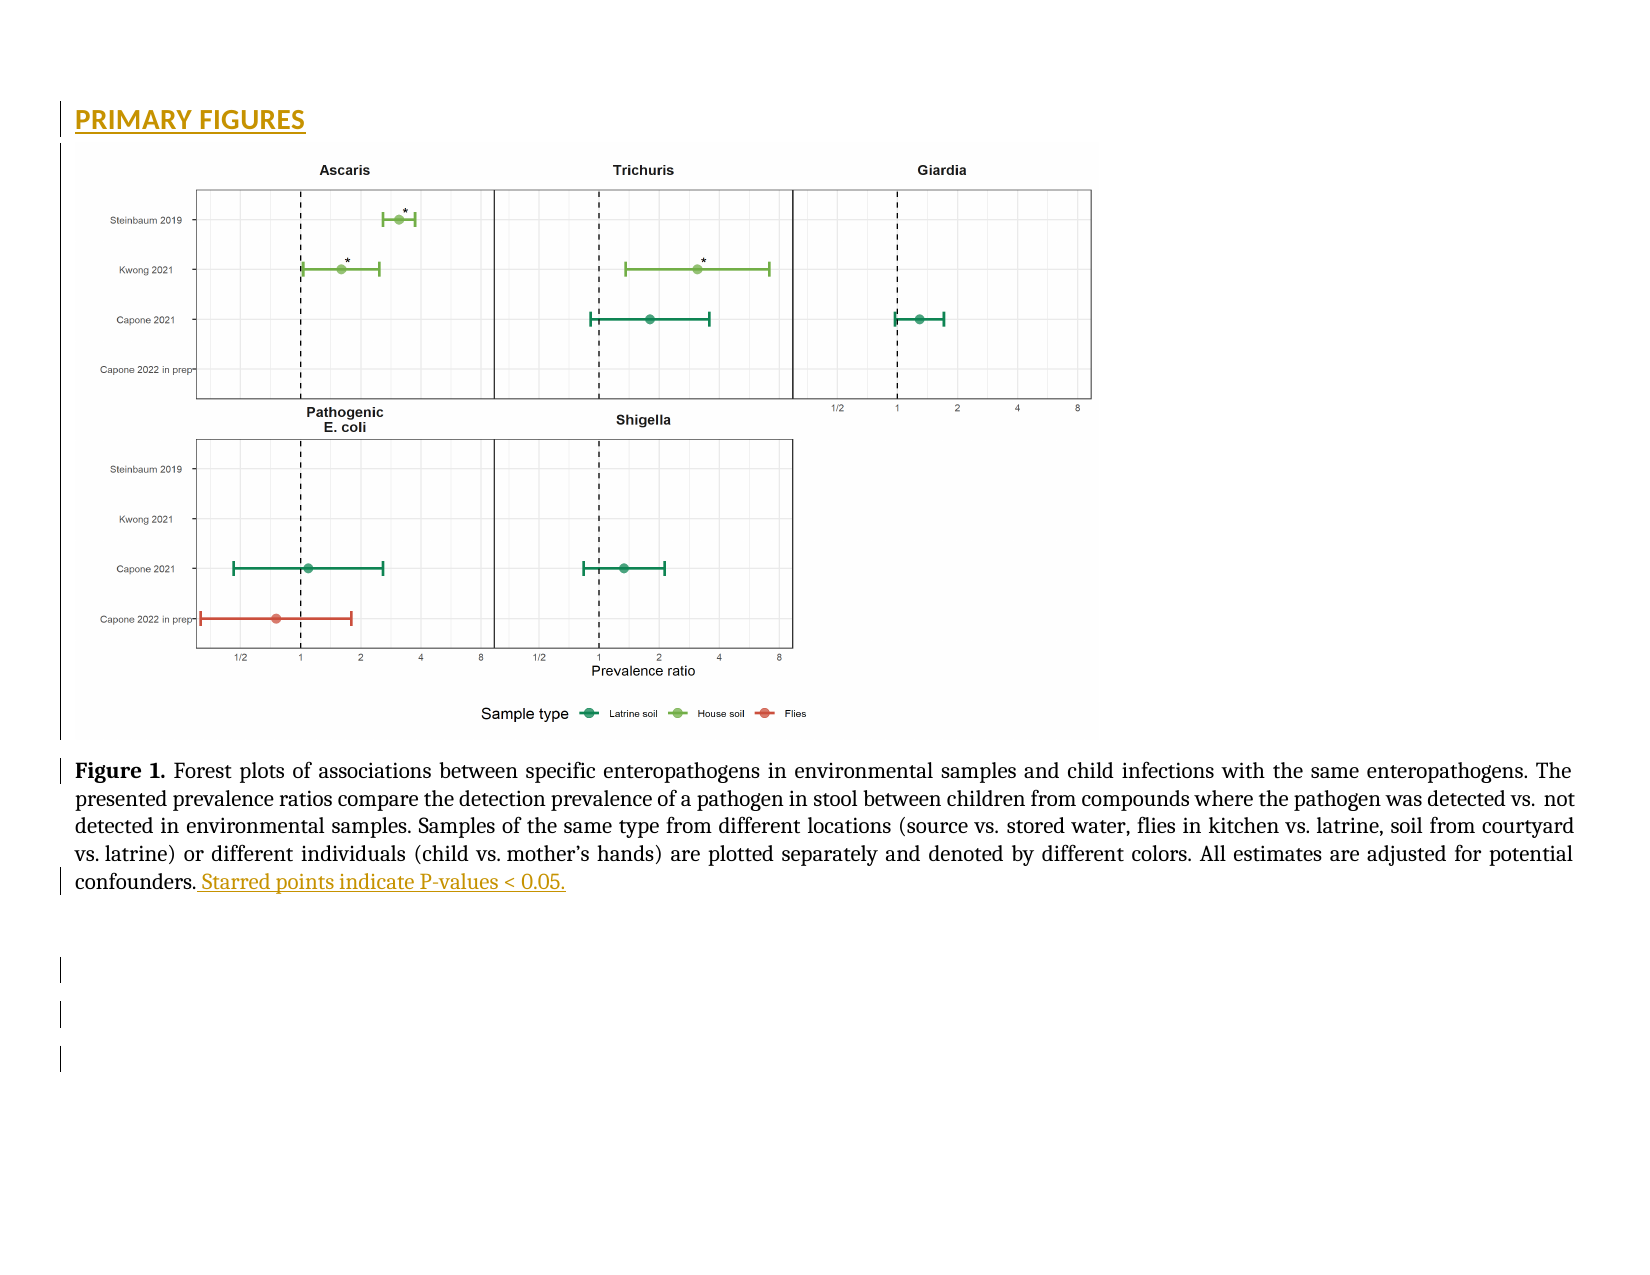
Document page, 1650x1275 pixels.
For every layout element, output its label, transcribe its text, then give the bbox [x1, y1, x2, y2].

text Figure 1. Forest plots of associations between specific enteropathogens in environmental samples and child infections with the same enteropathogens. The presented prevalence ratios compare the detection prevalence of a pathogen in stool between children from compounds where the pathogen was detected vs. not detected in environmental samples. Samples of the same type from different locations (source vs. stored water, flies in kitchen vs. latrine, soil from courtyard vs. latrine) or different individuals (child vs. mother’s hands) are plotted separately and denoted by different colors. All estimates are adjusted for potential confounders. [75, 758, 1575, 895]
picture [75, 142, 1099, 740]
